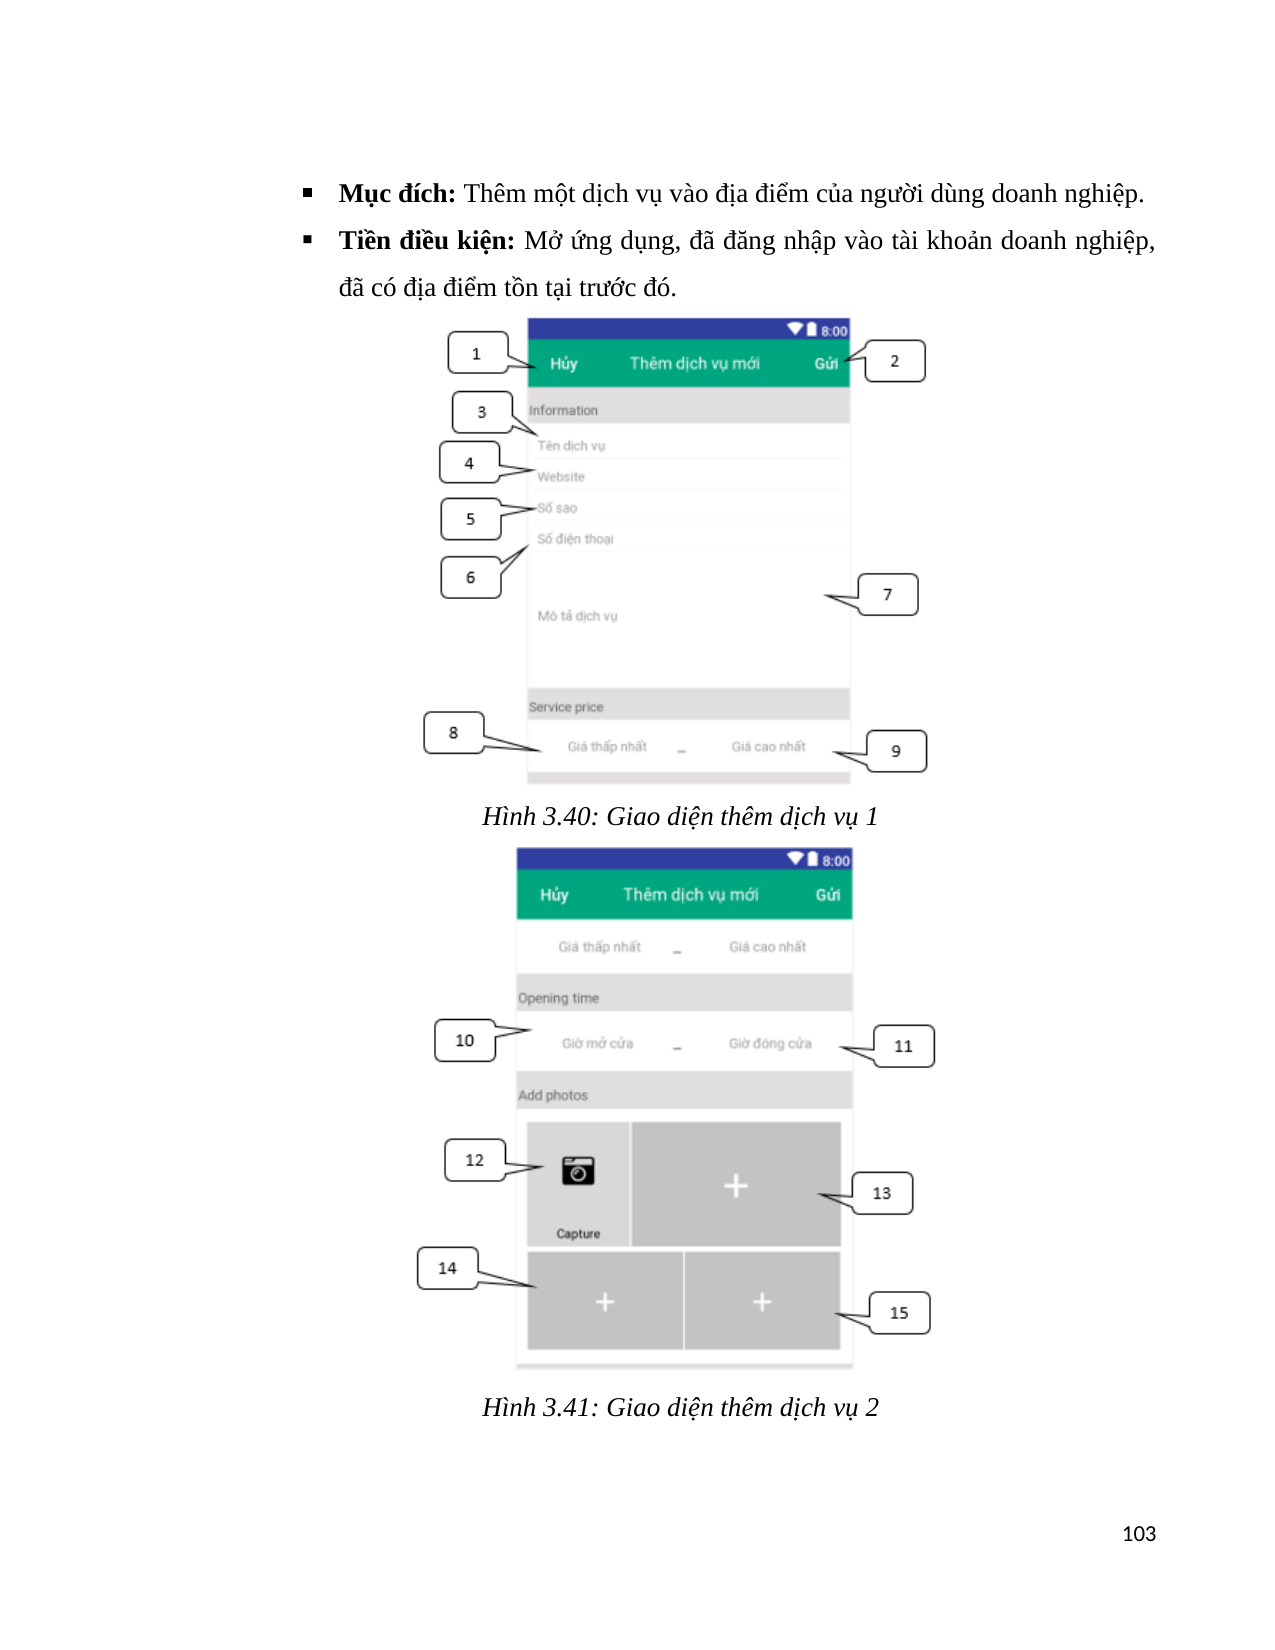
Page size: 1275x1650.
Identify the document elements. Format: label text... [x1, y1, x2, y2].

text Hình 3.40: Giao diện thêm dịch vụ 1 [207, 800, 1156, 832]
list Mục đích: Thêm một dịch vụ vào địa điểm của người dùng doanh nghiệp. [301, 177, 1156, 208]
list Tiền điều kiện: Mở ứng dụng, đã đăng nhập vào tài khoản doanh nghiệp, đã có địa điểm tồn tại trước đó. [301, 224, 1156, 302]
picture [410, 847, 954, 1378]
text Hình 3.41: Giao diện thêm dịch vụ 2 [207, 1391, 1156, 1422]
picture [408, 317, 956, 787]
